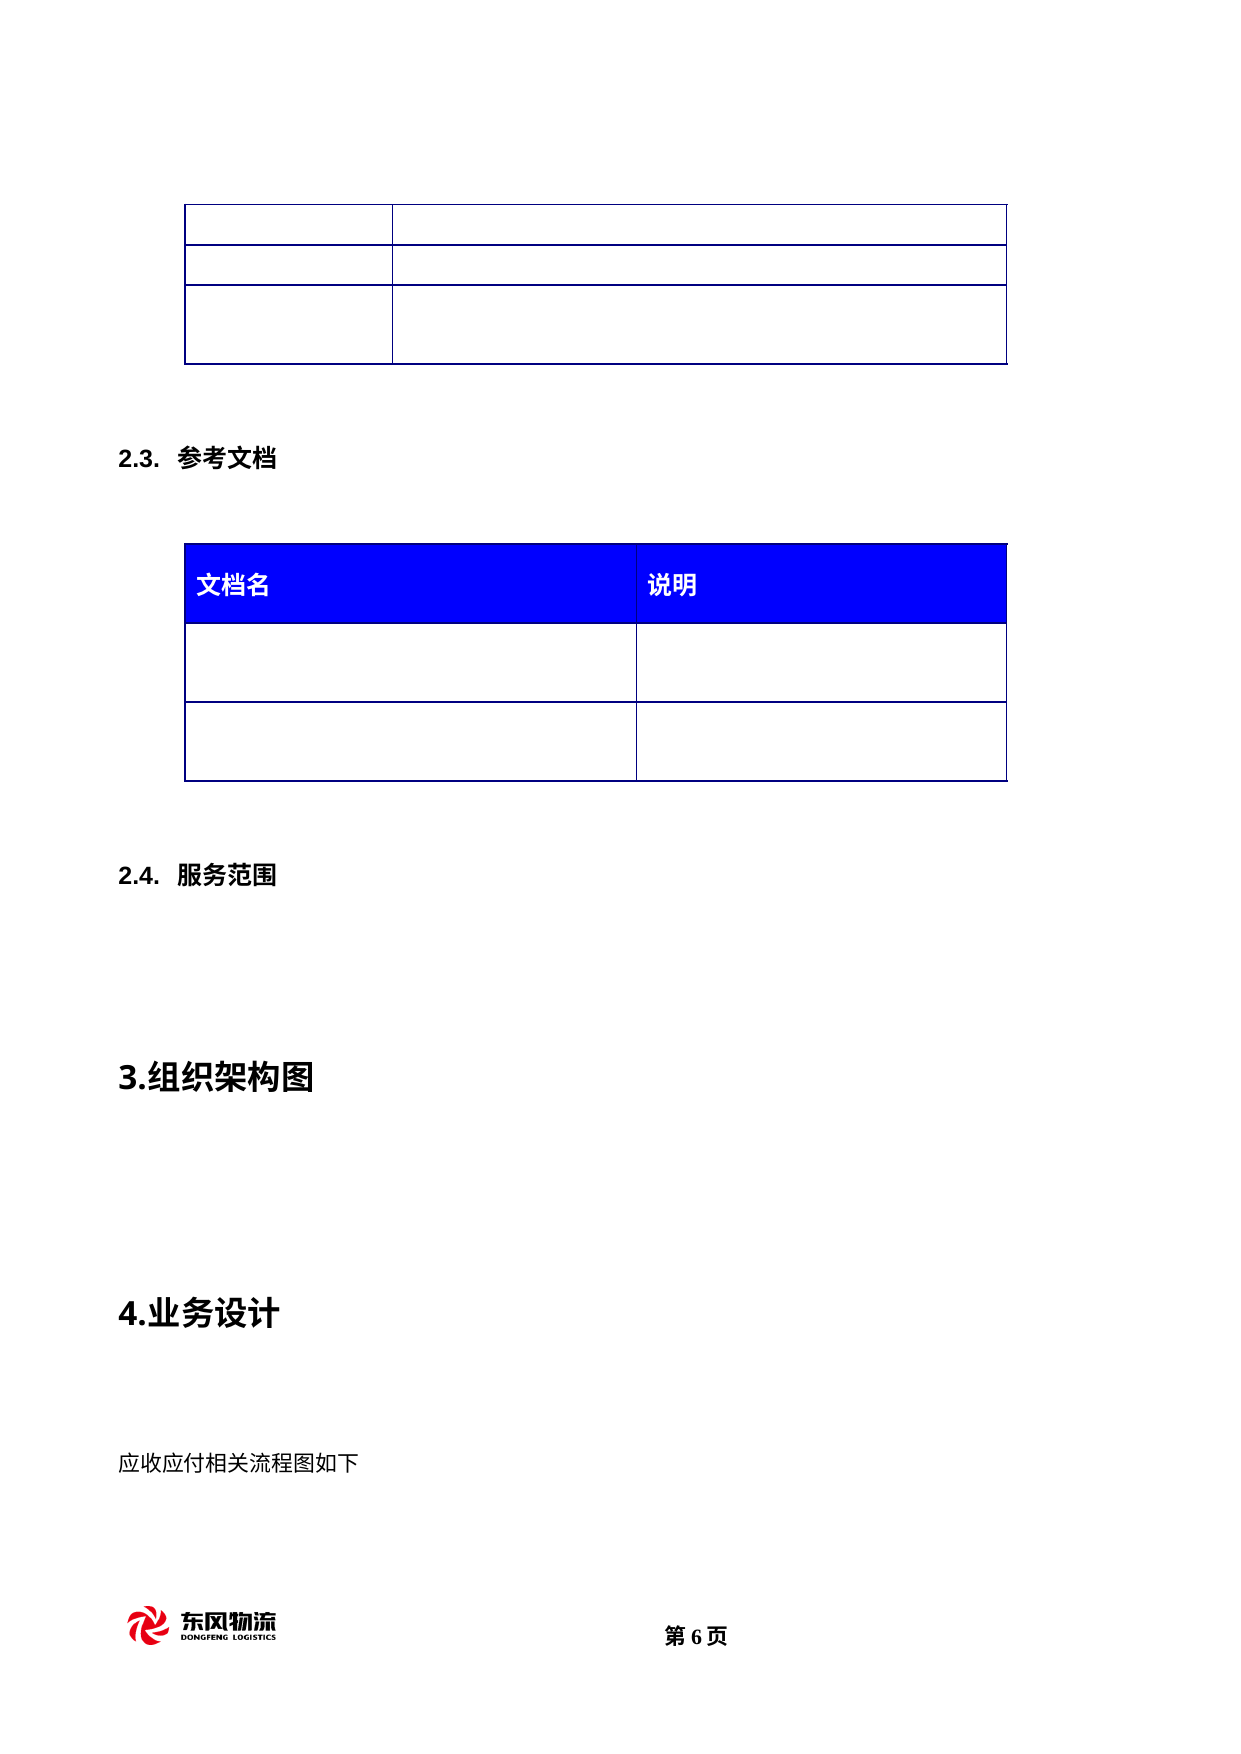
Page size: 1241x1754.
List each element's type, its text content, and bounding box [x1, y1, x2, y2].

table_cell [393, 286, 1006, 363]
subtitle 服务范围 [118, 841, 1122, 906]
subtitle 参考文档 [118, 424, 1122, 489]
table_cell [393, 246, 1006, 284]
table_cell [186, 624, 636, 701]
table_cell [637, 624, 1006, 701]
table_cell [186, 205, 392, 244]
picture [127, 1606, 276, 1645]
table_cell [186, 246, 392, 284]
subtitle 组织架构图 [118, 1043, 1122, 1108]
table_cell [393, 205, 1006, 244]
list 应收应付相关流程图如下 [118, 1446, 1122, 1478]
table_cell [186, 286, 392, 363]
table_cell [637, 703, 1006, 780]
table_cell [186, 703, 636, 780]
subtitle 业务设计 [118, 1278, 1122, 1343]
table_header 文档名 [186, 545, 636, 622]
table_header 说明 [637, 545, 1006, 622]
